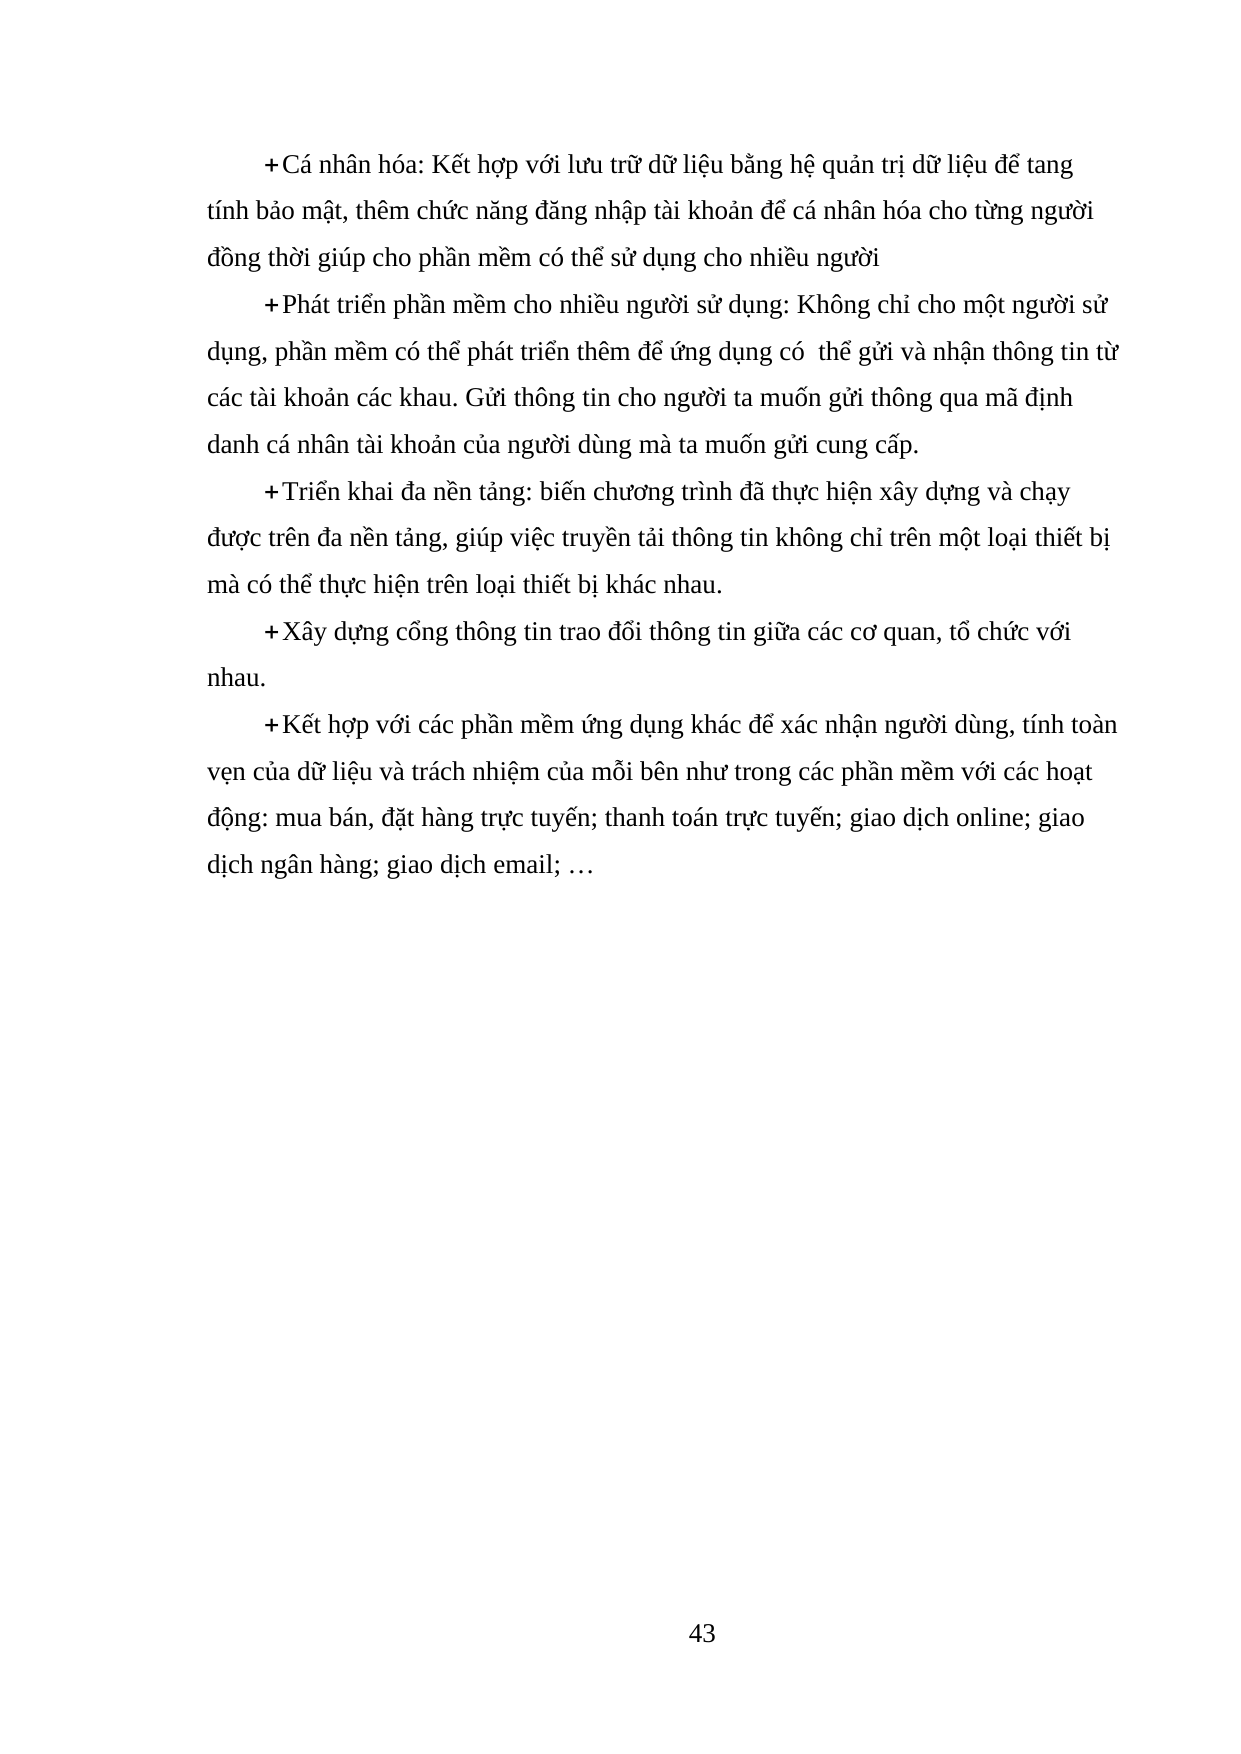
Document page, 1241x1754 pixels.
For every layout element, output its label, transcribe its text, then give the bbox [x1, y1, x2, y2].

list Phát triển phần mềm cho nhiều người sử dụng: Không chỉ cho một người sử dụng, phần mềm có thể phát triển thêm để ứng dụng có thể gửi và nhận thông tin từ các tài khoản các khau. Gửi thông tin cho người ta muốn gửi thông qua mã định danh cá nhân tài khoản của người dùng mà ta muốn gửi cung cấp. [207, 288, 1122, 459]
list Cá nhân hóa: Kết hợp với lưu trữ dữ liệu bằng hệ quản trị dữ liệu để tang tính bảo mật, thêm chức năng đăng nhập tài khoản để cá nhân hóa cho từng người đồng thời giúp cho phần mềm có thể sử dụng cho nhiều người [207, 148, 1122, 272]
list Xây dựng cổng thông tin trao đổi thông tin giữa các cơ quan, tổ chức với nhau. [207, 615, 1122, 693]
list Kết hợp với các phần mềm ứng dụng khác để xác nhận người dùng, tính toàn vẹn của dữ liệu và trách nhiệm của mỗi bên như trong các phần mềm với các hoạt động: mua bán, đặt hàng trực tuyến; thanh toán trực tuyến; giao dịch online; giao dịch ngân hàng; giao dịch email; … [207, 708, 1122, 879]
list Triển khai đa nền tảng: biến chương trình đã thực hiện xây dựng và chạy được trên đa nền tảng, giúp việc truyền tải thông tin không chỉ trên một loại thiết bị mà có thể thực hiện trên loại thiết bị khác nhau. [207, 474, 1122, 599]
